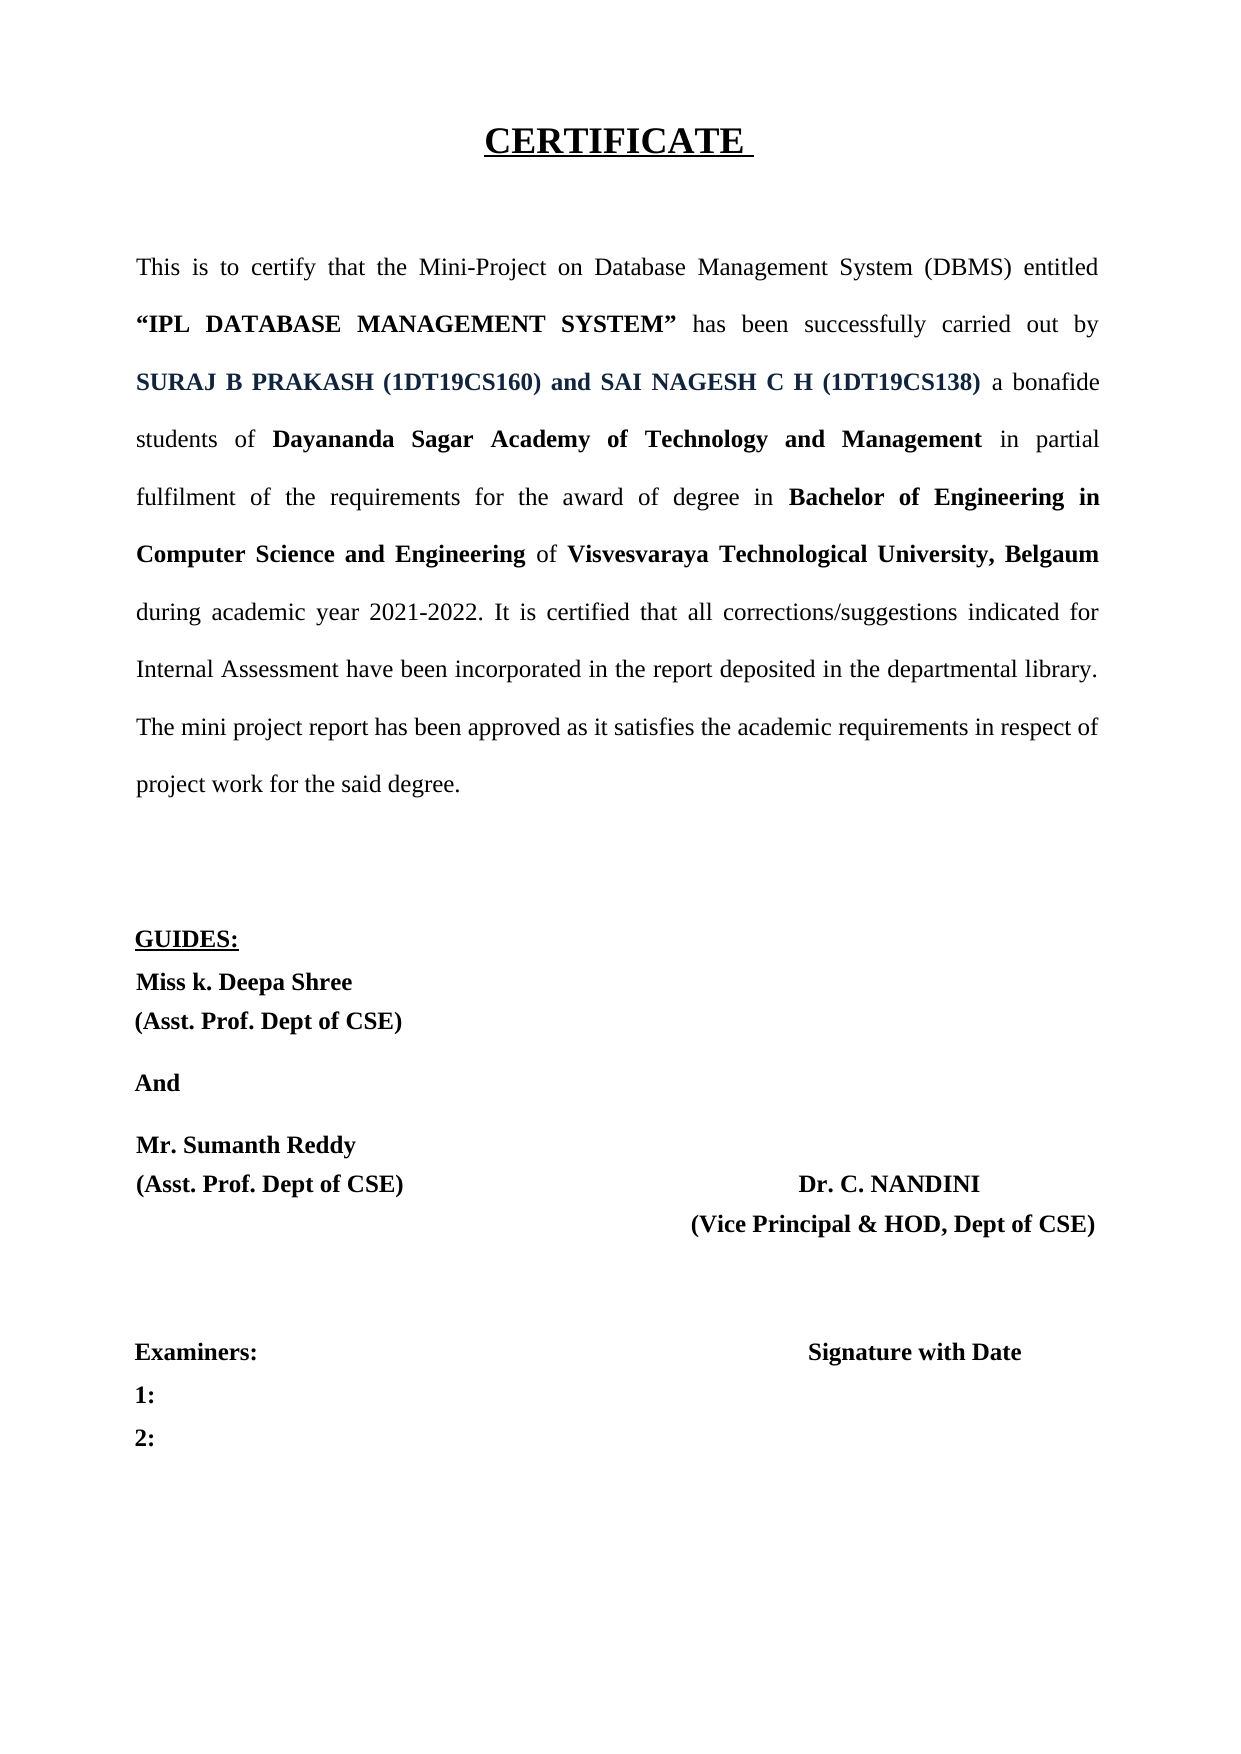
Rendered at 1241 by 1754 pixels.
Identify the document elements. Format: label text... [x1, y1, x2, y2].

text Miss k. Deepa Shree [136, 967, 1093, 995]
text This is to certify that the Mini-Project on Database Management System (DBMS) entitled “IPL DATABASE MANAGEMENT SYSTEM” has been successfully carried out by SURAJ B PRAKASH (1DT19CS160) and SAI NAGESH C H (1DT19CS138) a bonafide students of Dayananda Sagar Academy of Technology and Management in partial fulfilment of the requirements for the award of degree in Bachelor of Engineering in Computer Science and Engineering of Visvesvaraya Technological University, Belgaum during academic year 2021-2022. It is certified that all corrections/suggestions indicated for Internal Assessment have been incorporated in the report deposited in the departmental library. The mini project report has been approved as it satisfies the academic requirements in respect of project work for the said degree. [136, 252, 1100, 798]
text 1: [134, 1381, 1100, 1409]
text 2: [134, 1423, 1100, 1452]
text And [134, 1068, 1100, 1097]
text (Vice Principal & HOD, Dept of CSE) [134, 1209, 1100, 1238]
text (Asst. Prof. Dept of CSE) [134, 1006, 1100, 1035]
text Examiners: Signature with Date [134, 1337, 1100, 1366]
text (Asst. Prof. Dept of CSE) Dr. C. NANDINI [136, 1169, 1093, 1198]
text Mr. Sumanth Reddy [136, 1130, 1093, 1159]
text GUIDES: [134, 924, 1100, 953]
text CERTIFICATE [136, 118, 1093, 161]
